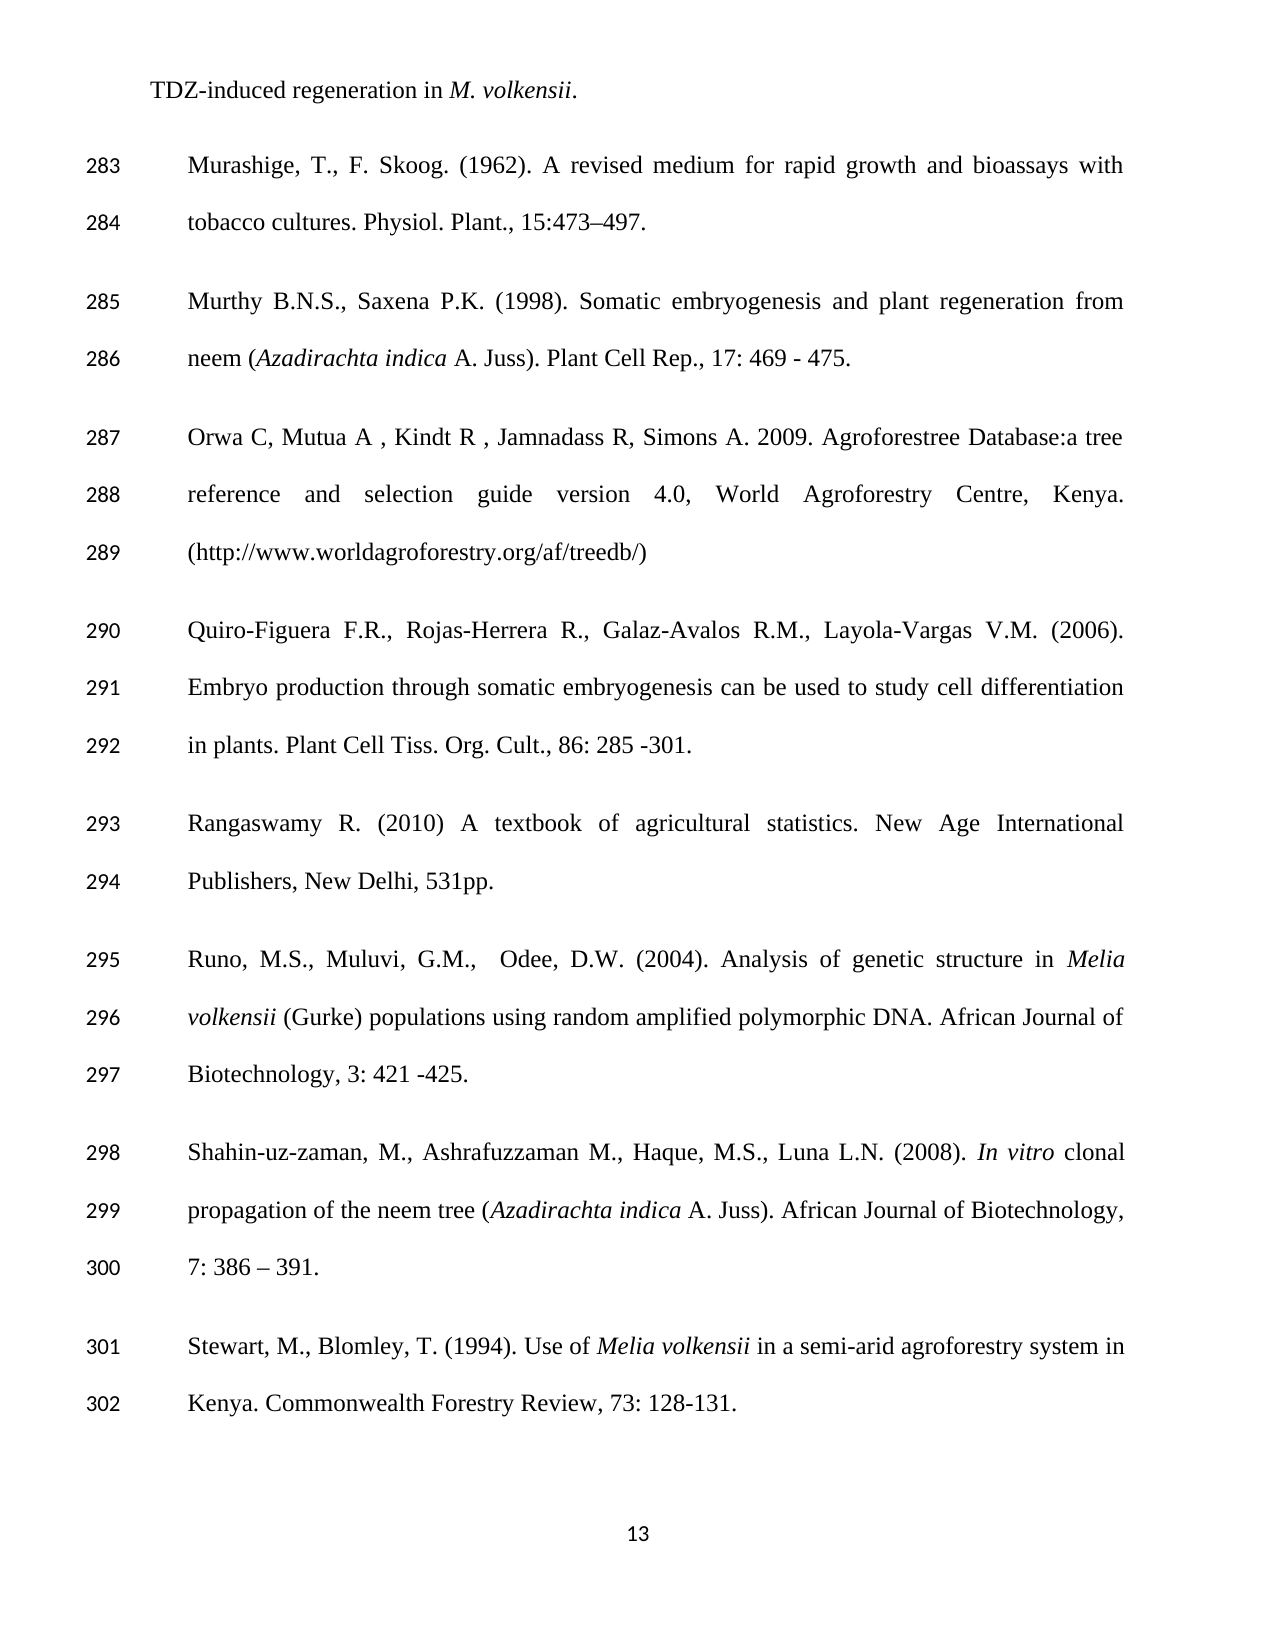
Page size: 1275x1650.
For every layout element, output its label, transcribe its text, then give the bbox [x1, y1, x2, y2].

text Quiro-Figuera F.R., Rojas-Herrera R., Galaz-Avalos R.M., Layola-Vargas V.M. (2006). Embryo production through somatic embryogenesis can be used to study cell differentiation in plants. Plant Cell Tiss. Org. Cult., 86: 285 -301. [187, 615, 1125, 759]
text Orwa C, Mutua A , Kindt R , Jamnadass R, Simons A. 2009. Agroforestree Database:a tree reference and selection guide version 4.0, World Agroforestry Centre, Kenya. (http://www.worldagroforestry.org/af/treedb/) [187, 422, 1125, 565]
text Stewart, M., Blomley, T. (1994). Use of Melia volkensii in a semi-arid agroforestry system in Kenya. Commonwealth Forestry Review, 73: 128-131. References and further reading may be available for this article. To view references and further reading you must purchase this article. [187, 1331, 1125, 1417]
text Murthy B.N.S., Saxena P.K. (1998). Somatic embryogenesis and plant regeneration from neem (Azadirachta indica A. Juss). Plant Cell Rep., 17: 469 - 475. [187, 286, 1125, 372]
text Shahin-uz-zaman, M., Ashrafuzzaman M., Haque, M.S., Luna L.N. (2008). In vitro clonal propagation of the neem tree (Azadirachta indica A. Juss). African Journal of Biotechnology, 7: 386 – 391. [187, 1137, 1125, 1281]
text Runo, M.S., Muluvi, G.M., Odee, D.W. (2004). Analysis of genetic structure in Melia volkensii (Gurke) populations using random amplified polymorphic DNA. African Journal of Biotechnology, 3: 421 -425. [187, 944, 1125, 1088]
text Murashige, T., F. Skoog. (1962). A revised medium for rapid growth and bioassays with tobacco cultures. Physiol. Plant., 15:473–497. [187, 150, 1125, 236]
text Rangaswamy R. (2010) A textbook of agricultural statistics. New Age International Publishers, New Delhi, 531pp. [187, 808, 1125, 894]
